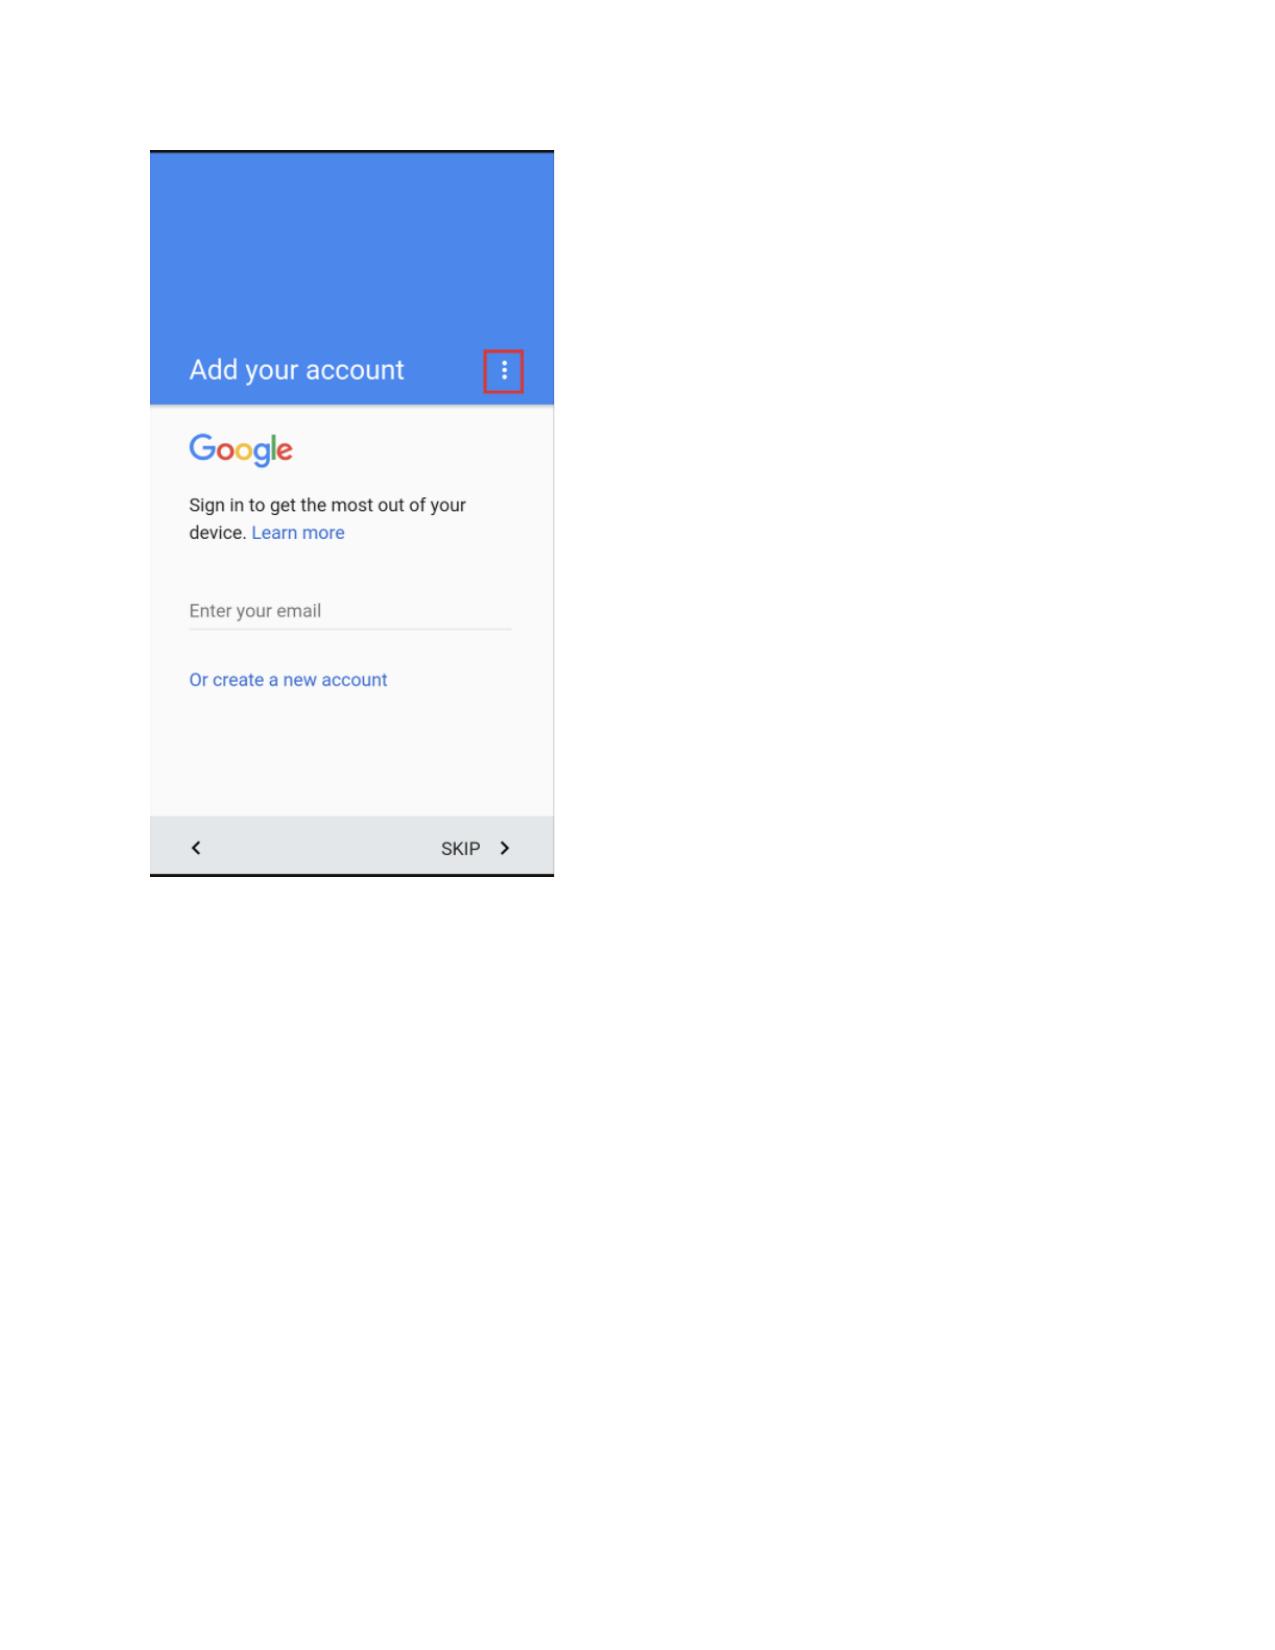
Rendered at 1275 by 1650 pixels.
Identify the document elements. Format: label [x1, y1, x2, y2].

picture [150, 150, 555, 877]
